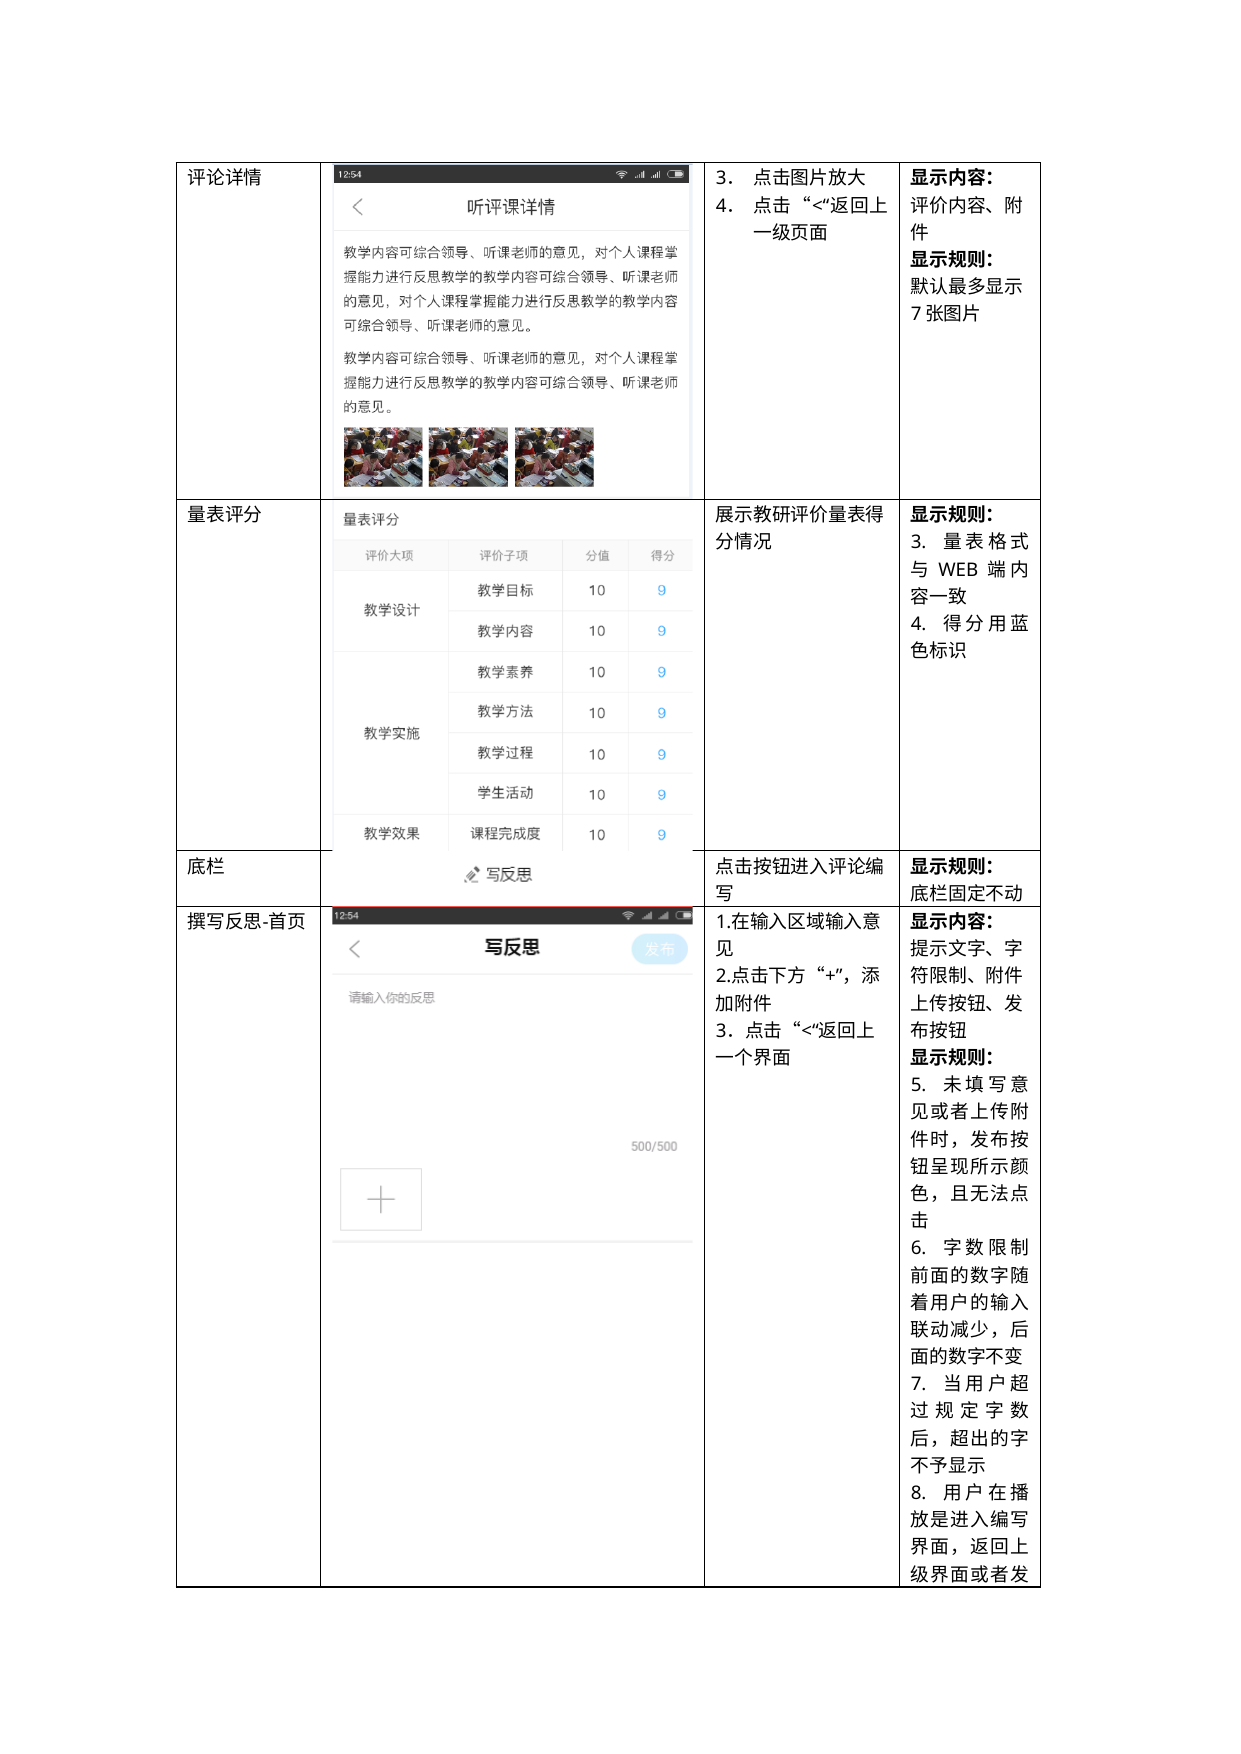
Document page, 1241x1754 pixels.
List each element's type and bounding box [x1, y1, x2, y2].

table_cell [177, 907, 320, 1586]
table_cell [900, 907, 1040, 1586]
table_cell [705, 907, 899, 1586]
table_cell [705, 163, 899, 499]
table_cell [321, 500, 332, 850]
picture [332, 500, 693, 888]
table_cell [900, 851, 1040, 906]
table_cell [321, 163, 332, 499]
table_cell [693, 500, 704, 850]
picture [332, 163, 693, 499]
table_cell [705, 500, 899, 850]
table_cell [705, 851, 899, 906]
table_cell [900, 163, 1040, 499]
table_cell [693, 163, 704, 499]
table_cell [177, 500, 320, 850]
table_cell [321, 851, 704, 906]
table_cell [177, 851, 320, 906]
picture [332, 906, 693, 1243]
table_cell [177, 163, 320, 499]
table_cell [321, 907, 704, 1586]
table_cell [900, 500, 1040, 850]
